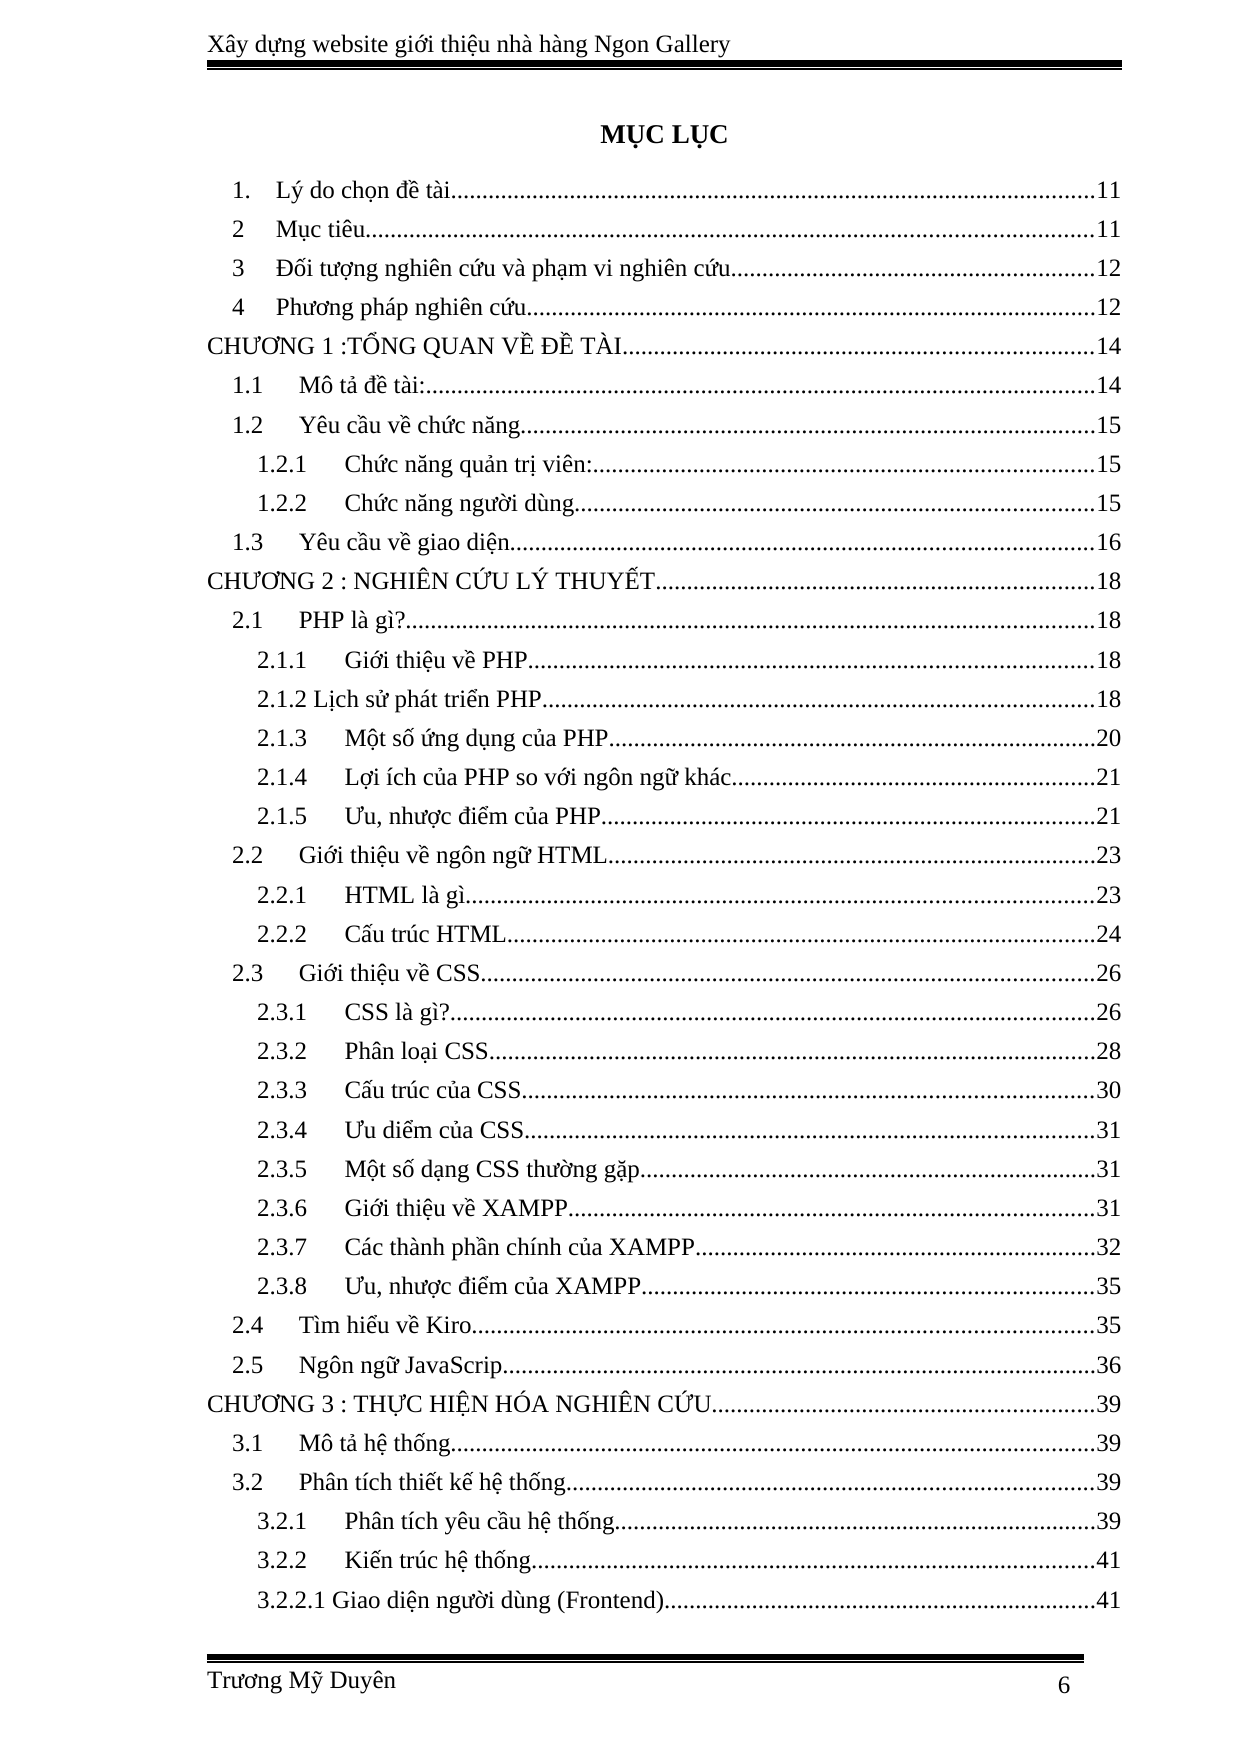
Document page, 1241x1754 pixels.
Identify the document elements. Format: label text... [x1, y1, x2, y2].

text MỤC LỤC [207, 118, 1122, 149]
text 2.1.3 Một số ứng dụng của PHP 20 [257, 723, 1122, 752]
text 1.2 Yêu cầu về chức năng 15 [232, 410, 1122, 438]
text 1.1 Mô tả đề tài: 14 [232, 371, 1122, 399]
text 1.3 Yêu cầu về giao diện 16 [232, 527, 1122, 556]
text 1. Lý do chọn đề tài 11 [232, 175, 1122, 203]
text 2.1 PHP là gì? 18 [232, 606, 1122, 634]
text 2.3.2 Phân loại CSS 28 [257, 1036, 1122, 1065]
text 2.3.5 Một số dạng CSS thường gặp 31 [257, 1154, 1122, 1183]
text CHƯƠNG 3 : THỰC HIỆN HÓA NGHIÊN CỨU 39 [207, 1389, 1122, 1418]
text 2.1.4 Lợi ích của PHP so với ngôn ngữ khác 21 [257, 762, 1122, 791]
text 2.3 Giới thiệu về CSS 26 [232, 958, 1122, 987]
text 4 Phương pháp nghiên cứu 12 [232, 292, 1122, 321]
text 2.3.7 Các thành phần chính của XAMPP 32 [257, 1232, 1122, 1261]
text 3.2.2 Kiến trúc hệ thống 41 [257, 1546, 1122, 1574]
text 2.3.3 Cấu trúc của CSS 30 [257, 1076, 1122, 1104]
text 3.2.1 Phân tích yêu cầu hệ thống 39 [257, 1506, 1122, 1535]
text 1.2.1 Chức năng quản trị viên: 15 [257, 449, 1122, 478]
text 2.4 Tìm hiểu về Kiro 35 [232, 1311, 1122, 1339]
text 3.2 Phân tích thiết kế hệ thống 39 [232, 1467, 1122, 1496]
text 2.3.1 CSS là gì? 26 [257, 997, 1122, 1026]
text 2.3.4 Ưu diểm của CSS 31 [257, 1115, 1122, 1143]
text CHƯƠNG 1 :TỔNG QUAN VỀ ĐỀ TÀI 14 [207, 331, 1122, 360]
text 2.5 Ngôn ngữ JavaScrip 36 [232, 1350, 1122, 1378]
text 2 Mục tiêu 11 [232, 214, 1122, 243]
text 2.1.2 Lịch sử phát triển PHP 18 [257, 684, 1122, 713]
text 2.1.5 Ưu, nhược điểm của PHP 21 [257, 801, 1122, 830]
text 3 Đối tượng nghiên cứu và phạm vi nghiên cứu 12 [232, 253, 1122, 282]
text 2.3.6 Giới thiệu về XAMPP 31 [257, 1193, 1122, 1222]
text CHƯƠNG 2 : NGHIÊN CỨU LÝ THUYẾT 18 [207, 566, 1122, 595]
text 2.2.2 Cấu trúc HTML 24 [257, 919, 1122, 948]
text 2.3.8 Ưu, nhược điểm của XAMPP 35 [257, 1271, 1122, 1300]
text 2.2 Giới thiệu về ngôn ngữ HTML 23 [232, 841, 1122, 869]
text 3.2.2.1 Giao diện người dùng (Frontend) 41 [257, 1585, 1122, 1613]
text 1.2.2 Chức năng người dùng 15 [257, 488, 1122, 517]
text 2.1.1 Giới thiệu về PHP 18 [257, 645, 1122, 673]
text 3.1 Mô tả hệ thống 39 [232, 1428, 1122, 1457]
text 2.2.1 HTML là gì 23 [257, 880, 1122, 908]
